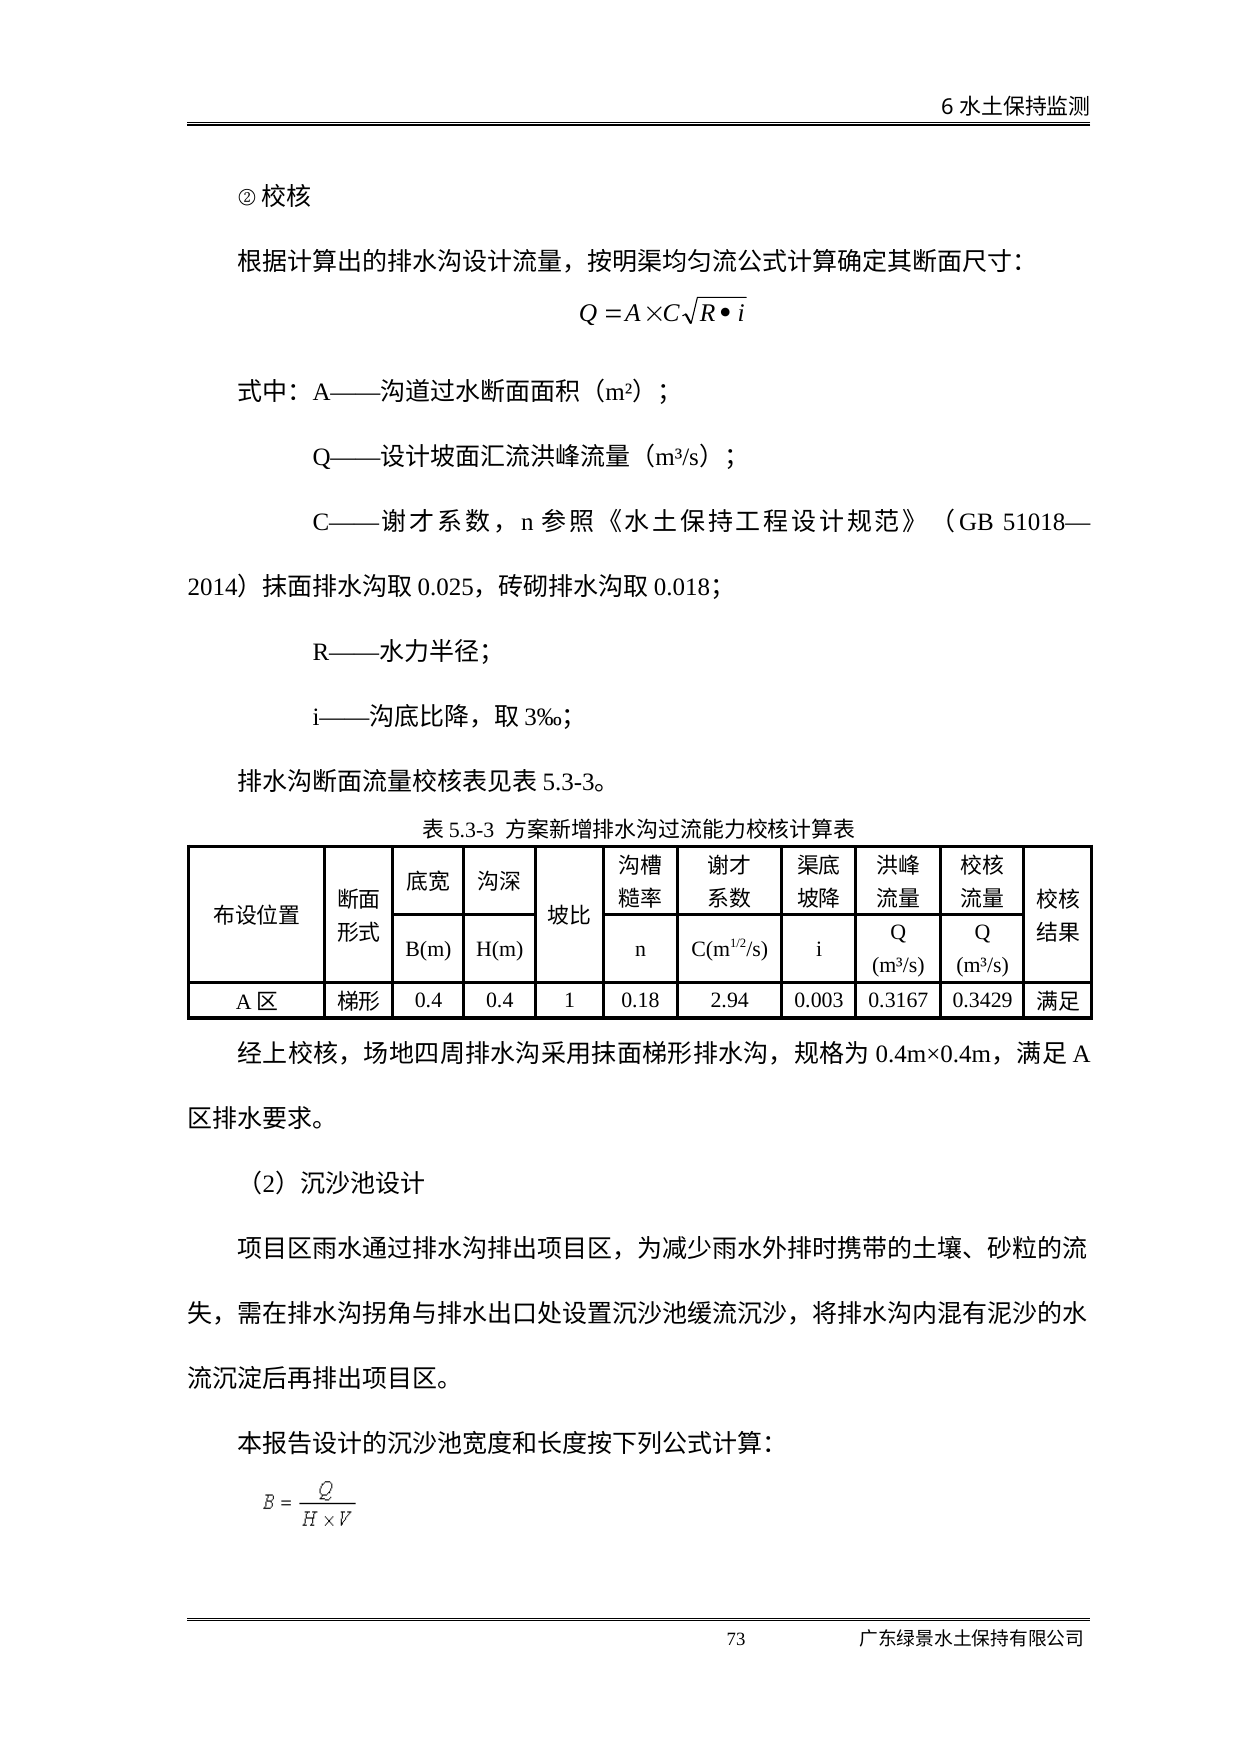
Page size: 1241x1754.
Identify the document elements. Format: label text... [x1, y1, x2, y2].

table_cell 1 [537, 984, 602, 1016]
table_header 沟深 [465, 848, 534, 913]
text （2）沉沙池设计 [187, 1149, 1090, 1214]
table_cell 0.18 [605, 984, 676, 1016]
text R——水力半径； [187, 617, 1090, 682]
text 式中：A——沟道过水断面面积（m²）； [187, 357, 1090, 422]
text ②校核 [187, 162, 1090, 227]
text 表5.3-3 方案新增排水沟过流能力校核计算表 [187, 812, 1090, 844]
table_header 洪峰 流量 [857, 848, 939, 913]
table_header 坡比 [537, 848, 602, 981]
table_header 校核 结果 [1025, 848, 1090, 981]
table_header 断面 形式 [326, 848, 391, 981]
table_header 布设位置 [190, 848, 323, 981]
text Q——设计坡面汇流洪峰流量（m³/s）； [187, 422, 1090, 487]
table_cell 0.003 [783, 984, 854, 1016]
table_cell n [605, 916, 676, 981]
table_cell i [783, 916, 854, 981]
table_cell 0.4 [465, 984, 534, 1016]
table_header 渠底 坡降 [783, 848, 854, 913]
table_header 沟槽 糙率 [605, 848, 676, 913]
table_cell C(m1/2/s) [679, 916, 780, 981]
table_cell 0.3167 [857, 984, 939, 1016]
text 排水沟断面流量校核表见表5.3-3。 [187, 747, 1090, 812]
table_cell 2.94 [679, 984, 780, 1016]
table_cell A区 [190, 984, 323, 1016]
text i——沟底比降，取3‰； [187, 682, 1090, 747]
text 经上校核，场地四周排水沟采用抹面梯形排水沟，规格为0.4m×0.4m，满足A区排水要求。 [187, 1020, 1090, 1149]
table_cell 0.4 [394, 984, 462, 1016]
picture [258, 1474, 361, 1532]
text 本报告设计的沉沙池宽度和长度按下列公式计算： [187, 1409, 1090, 1474]
table_cell 满足 [1025, 984, 1090, 1016]
table_header 校核 流量 [942, 848, 1022, 913]
table_cell Q (m³/s) [857, 916, 939, 981]
table_cell Q (m³/s) [942, 916, 1022, 981]
text 项目区雨水通过排水沟排出项目区，为减少雨水外排时携带的土壤、砂粒的流失，需在排水沟拐角与排水出口处设置沉沙池缓流沉沙，将排水沟内混有泥沙的水流沉淀后再排出项目区。 [187, 1214, 1090, 1409]
table_header 底宽 [394, 848, 462, 913]
table_cell H(m) [465, 916, 534, 981]
table_cell 0.3429 [942, 984, 1022, 1016]
table_header 谢才 系数 [679, 848, 780, 913]
text 根据计算出的排水沟设计流量，按明渠均匀流公式计算确定其断面尺寸： [187, 227, 1090, 292]
table_cell B(m) [394, 916, 462, 981]
text C——谢才系数，n参照《水土保持工程设计规范》（GB 51018—2014）抹面排水沟取0.025，砖砌排水沟取0.018； [187, 487, 1090, 617]
table_cell 梯形 [326, 984, 391, 1016]
